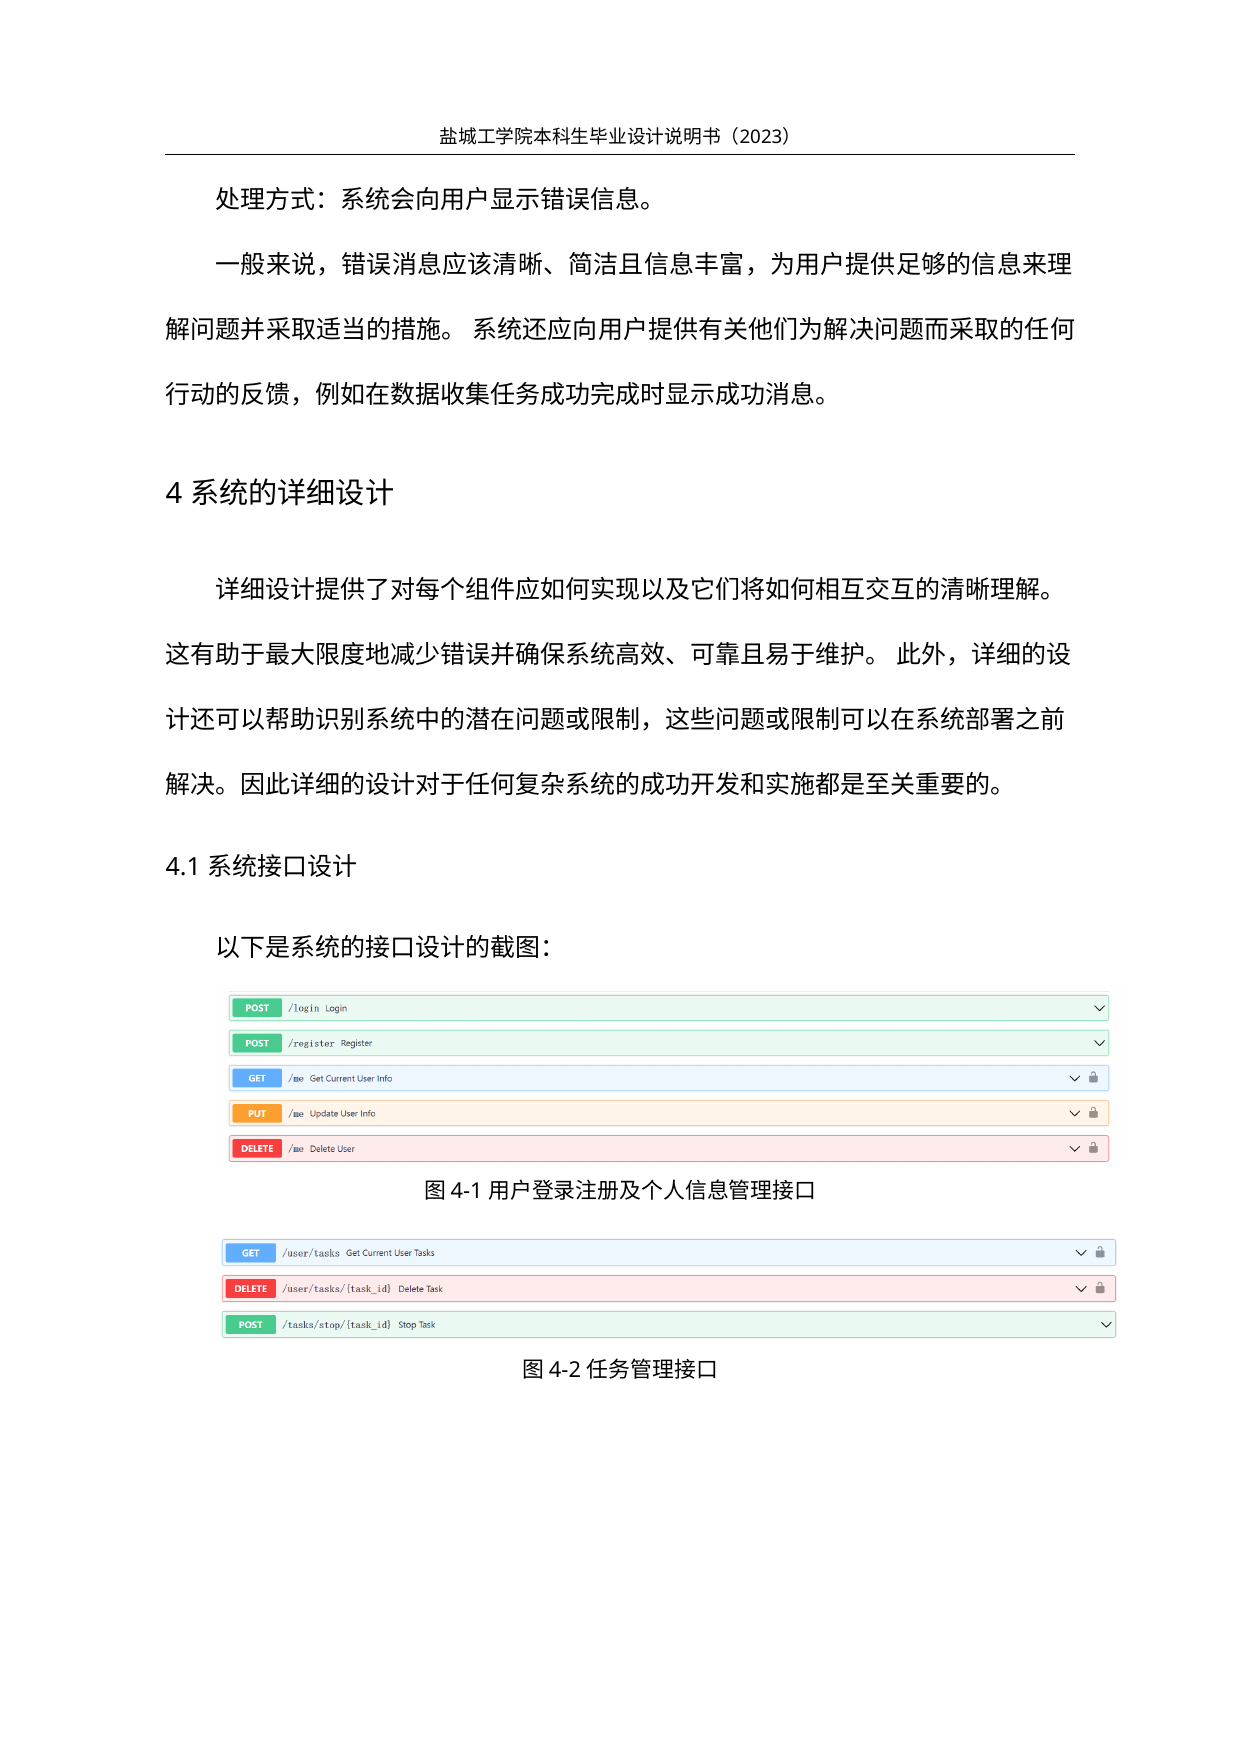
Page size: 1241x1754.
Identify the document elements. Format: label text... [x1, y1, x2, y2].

picture [215, 984, 1125, 1167]
subtitle 4 系统的详细设计 [165, 458, 1075, 523]
text 处理方式：系统会向用户显示错误信息。 [165, 166, 1075, 231]
text 详细设计提供了对每个组件应如何实现以及它们将如何相互交互的清晰理解。 这有助于最大限度地减少错误并确保系统高效、可靠且易于维护。 此外，详细的设计还可以帮助识别系统中的潜在问题或限制，这些问题或限制可以在系统部署之前解决。因此详细的设计对于任何复杂系统的成功开发和实施都是至关重要的。 [165, 556, 1075, 816]
picture [215, 1232, 1125, 1342]
text 以下是系统的接口设计的截图： [165, 913, 1075, 978]
text 图4-1 用户登录注册及个人信息管理接口 [165, 1173, 1075, 1206]
subtitle 4.1 系统接口设计 [165, 832, 1075, 897]
text 一般来说，错误消息应该清晰、简洁且信息丰富，为用户提供足够的信息来理解问题并采取适当的措施。 系统还应向用户提供有关他们为解决问题而采取的任何行动的反馈，例如在数据收集任务成功完成时显示成功消息。 [165, 231, 1075, 426]
text 图4-2 任务管理接口 [165, 1352, 1075, 1384]
